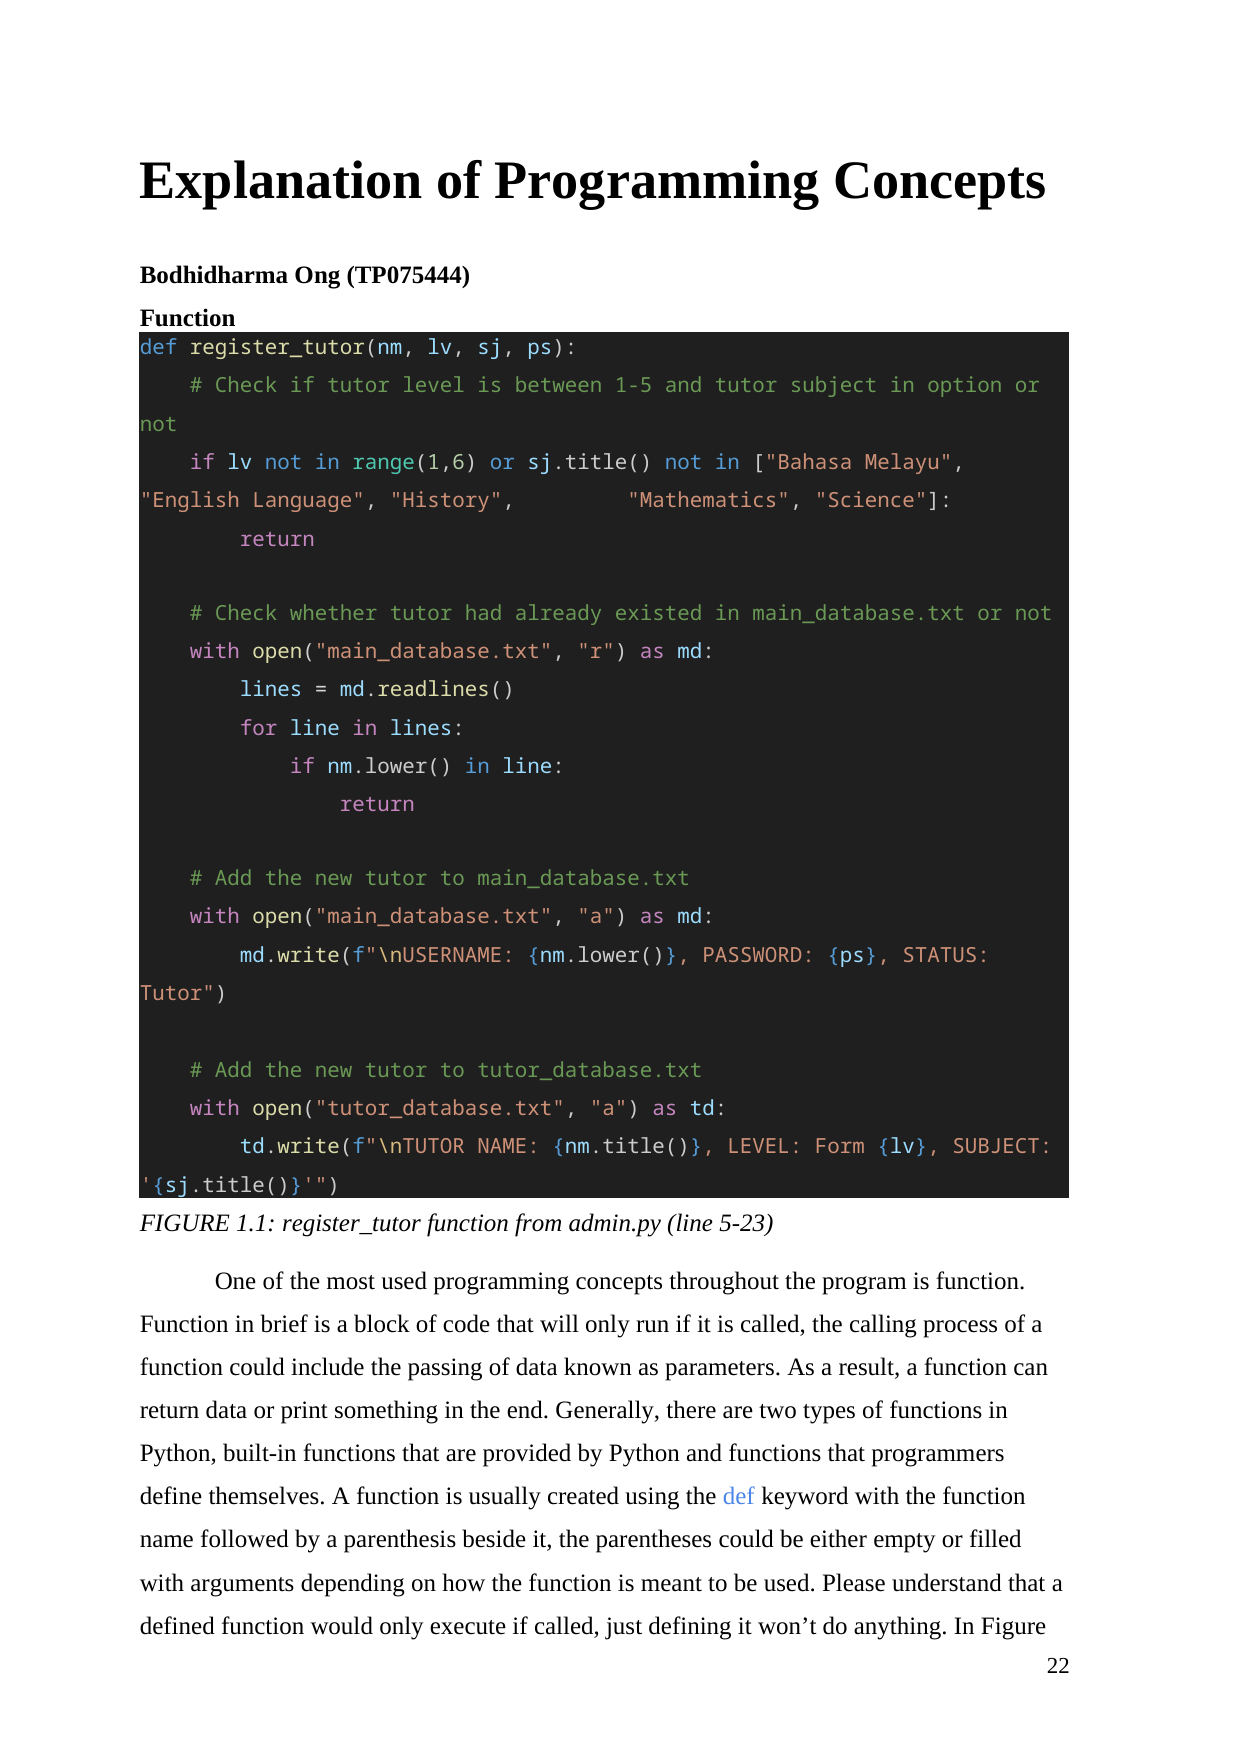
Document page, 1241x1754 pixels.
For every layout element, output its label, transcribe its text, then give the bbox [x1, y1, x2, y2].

text FIGURE 1.1: register_tutor function from admin.py (line 5-23) [139, 1208, 1069, 1237]
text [139, 1266, 1069, 1639]
text for line in lines: [139, 713, 1069, 741]
text # Add the new tutor to tutor_database.txt [139, 1055, 1069, 1083]
text if lv not in range(1,6) or sj.title() not in ["Bahasa Melayu", "English Language", "History", "Mathematics", "Science"]: [139, 447, 1069, 514]
text return [139, 524, 1069, 552]
subtitle Function [139, 303, 1069, 332]
subtitle Bodhidharma Ong (TP075444) [139, 260, 1069, 289]
text if nm.lower() in line: [139, 751, 1069, 779]
text td.write(f"\nTUTOR NAME: {nm.title()}, LEVEL: Form {lv}, SUBJECT: '{sj.title()}'") [139, 1132, 1069, 1198]
text with open("main_database.txt", "a") as md: [139, 902, 1069, 930]
text with open("tutor_database.txt", "a") as td: [139, 1093, 1069, 1122]
text md.write(f"\nUSERNAME: {nm.lower()}, PASSWORD: {ps}, STATUS: Tutor") [139, 940, 1069, 1007]
text # Add the new tutor to main_database.txt [139, 863, 1069, 892]
text # Check if tutor level is between 1-5 and tutor subject in option or not [139, 371, 1069, 437]
text lines = md.readlines() [139, 674, 1069, 703]
subtitle Explanation of Programming Concepts [139, 148, 1069, 210]
text return [139, 789, 1069, 818]
text with open("main_database.txt", "r") as md: [139, 636, 1069, 664]
text def register_tutor(nm, lv, sj, ps): [139, 332, 1069, 361]
text # Check whether tutor had already existed in main_database.txt or not [139, 598, 1069, 626]
